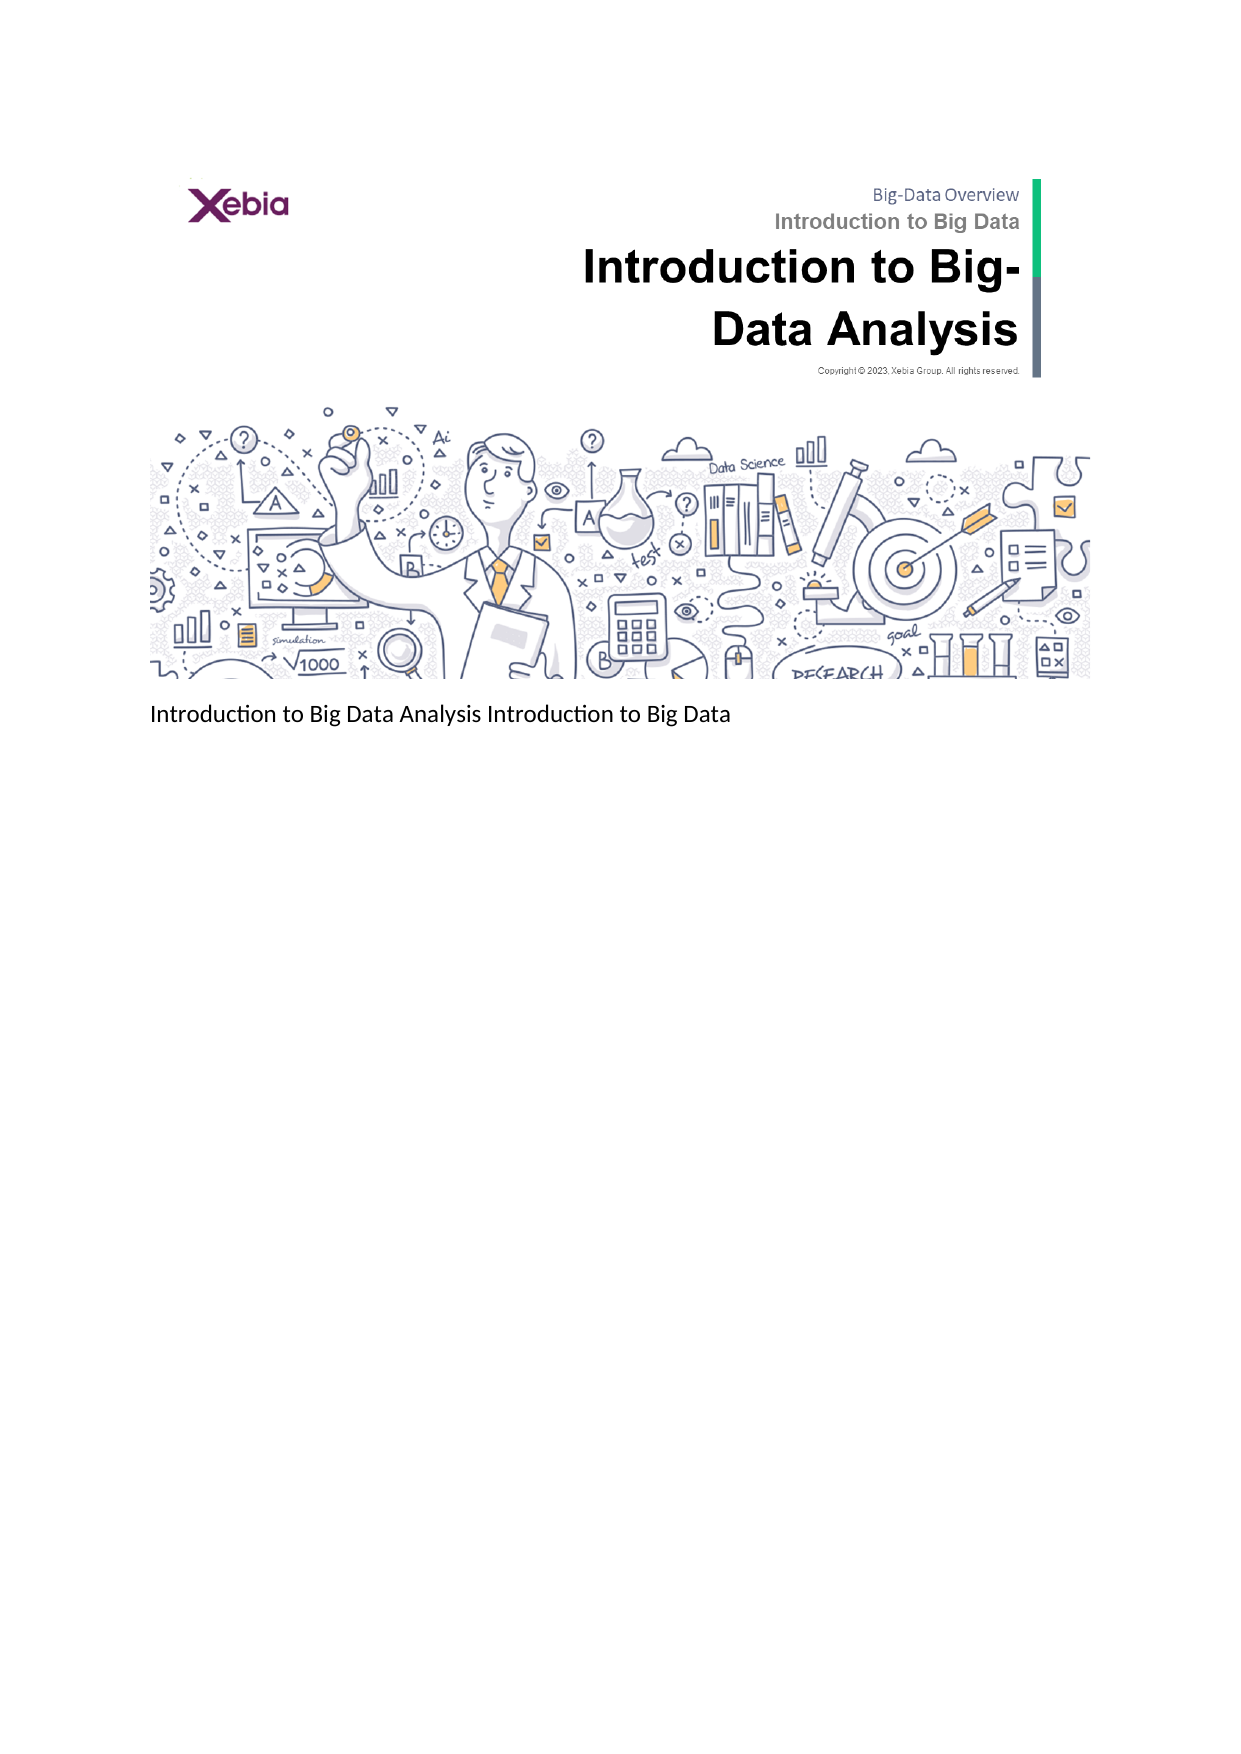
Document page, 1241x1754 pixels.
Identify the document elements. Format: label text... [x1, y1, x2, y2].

text Introduction to Big Data Analysis Introduction to Big Data [150, 698, 1090, 728]
picture [150, 150, 1091, 679]
